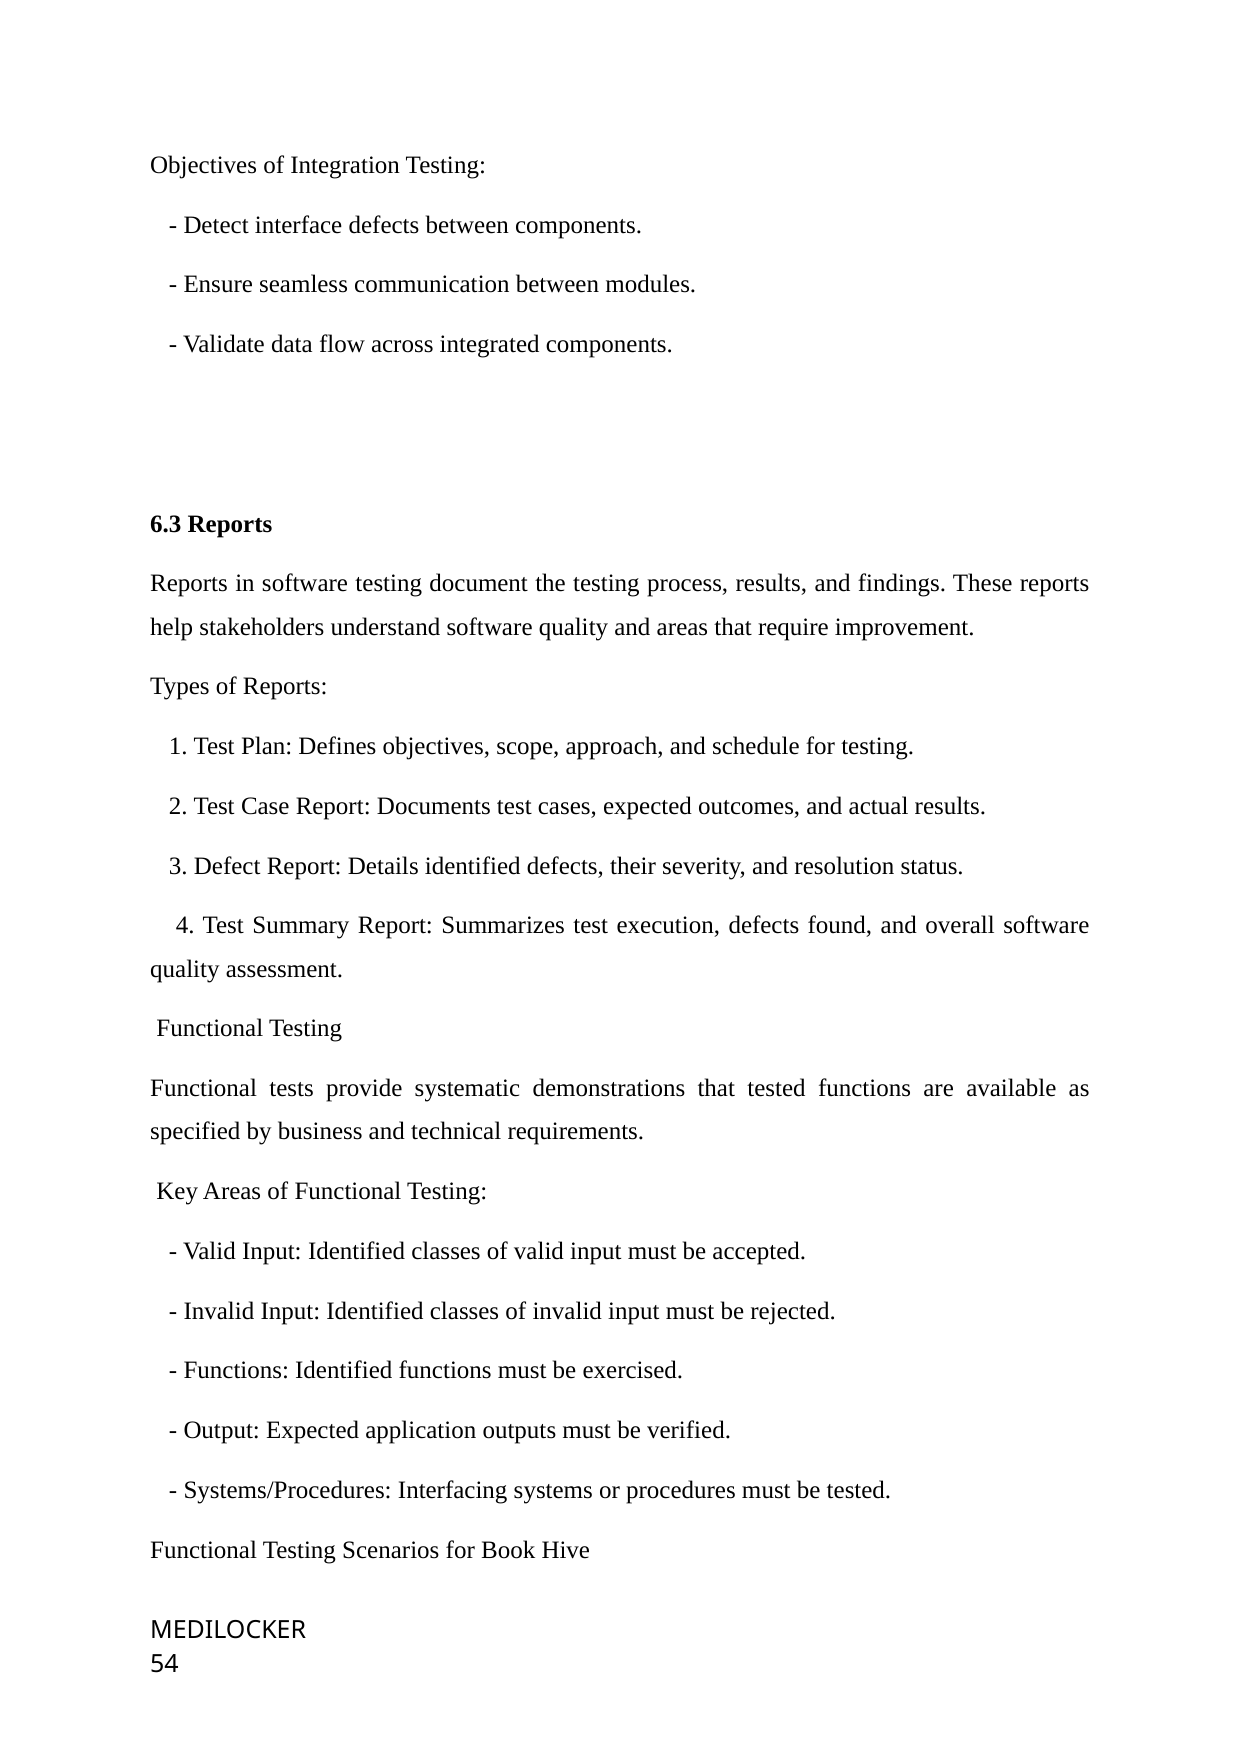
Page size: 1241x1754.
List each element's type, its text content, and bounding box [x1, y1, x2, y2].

text 1. Test Plan: Defines objectives, scope, approach, and schedule for testing. [150, 731, 1090, 760]
text - Invalid Input: Identified classes of invalid input must be rejected. [150, 1296, 1090, 1324]
text - Valid Input: Identified classes of valid input must be accepted. [150, 1236, 1090, 1265]
text - Ensure seamless communication between modules. [150, 269, 1090, 298]
text Reports in software testing document the testing process, results, and findings. These reports help stakeholders understand software quality and areas that require improvement. [150, 568, 1090, 640]
text 3. Defect Report: Details identified defects, their severity, and resolution status. [150, 851, 1090, 879]
text - Output: Expected application outputs must be verified. [150, 1415, 1090, 1444]
text 2. Test Case Report: Documents test cases, expected outcomes, and actual results. [150, 791, 1090, 820]
text 4. Test Summary Report: Summarizes test execution, defects found, and overall software quality assessment. [150, 911, 1090, 982]
text Functional Testing Scenarios for Book Hive [150, 1535, 1090, 1564]
text Functional Testing [150, 1013, 1090, 1042]
text 6.3 Reports [150, 509, 1090, 537]
text - Detect interface defects between components. [150, 210, 1090, 238]
text Types of Reports: [150, 671, 1090, 700]
text Key Areas of Functional Testing: [150, 1176, 1090, 1205]
text Objectives of Integration Testing: [150, 150, 1090, 179]
text - Functions: Identified functions must be exercised. [150, 1356, 1090, 1384]
text - Systems/Procedures: Interfacing systems or procedures must be tested. [150, 1475, 1090, 1504]
text Functional tests provide systematic demonstrations that tested functions are available as specified by business and technical requirements. [150, 1073, 1090, 1145]
text - Validate data flow across integrated components. [150, 329, 1090, 358]
